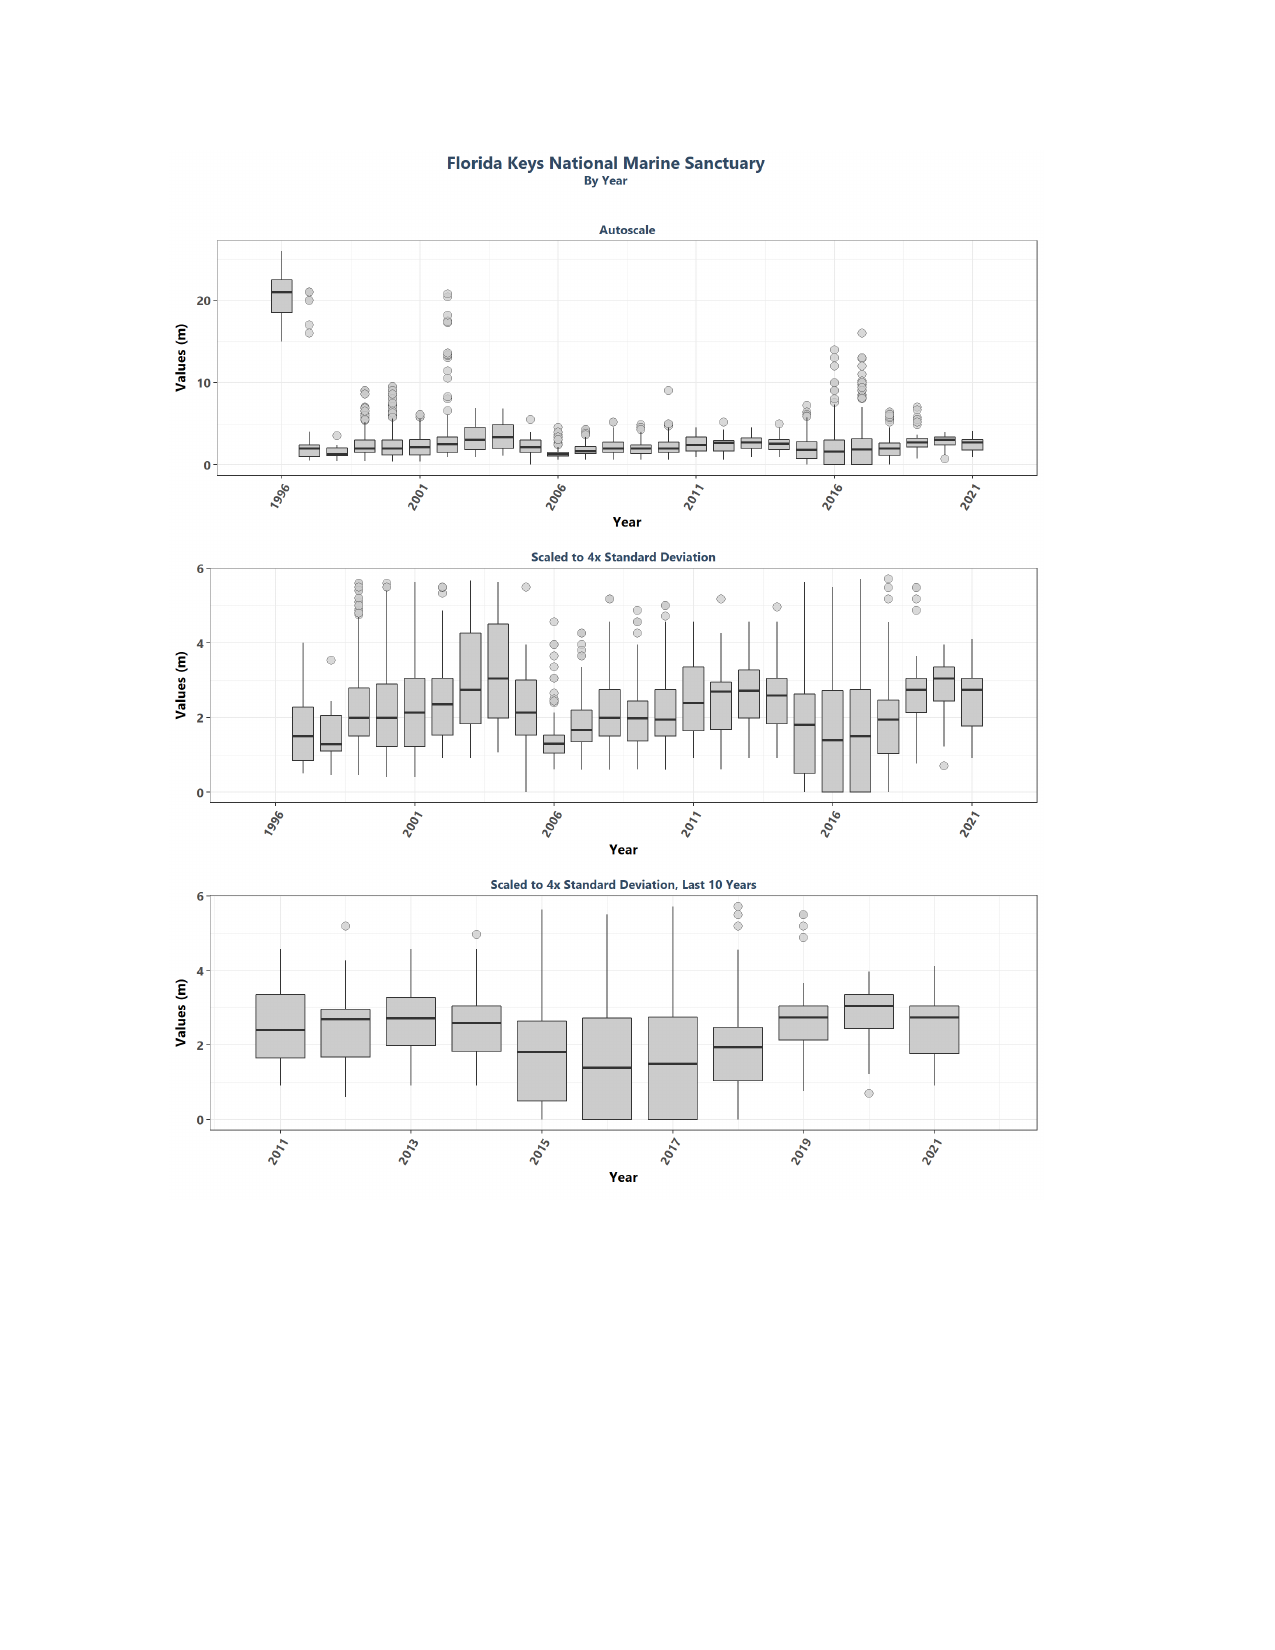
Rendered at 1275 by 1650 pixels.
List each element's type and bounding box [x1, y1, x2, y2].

picture [168, 150, 1044, 1200]
